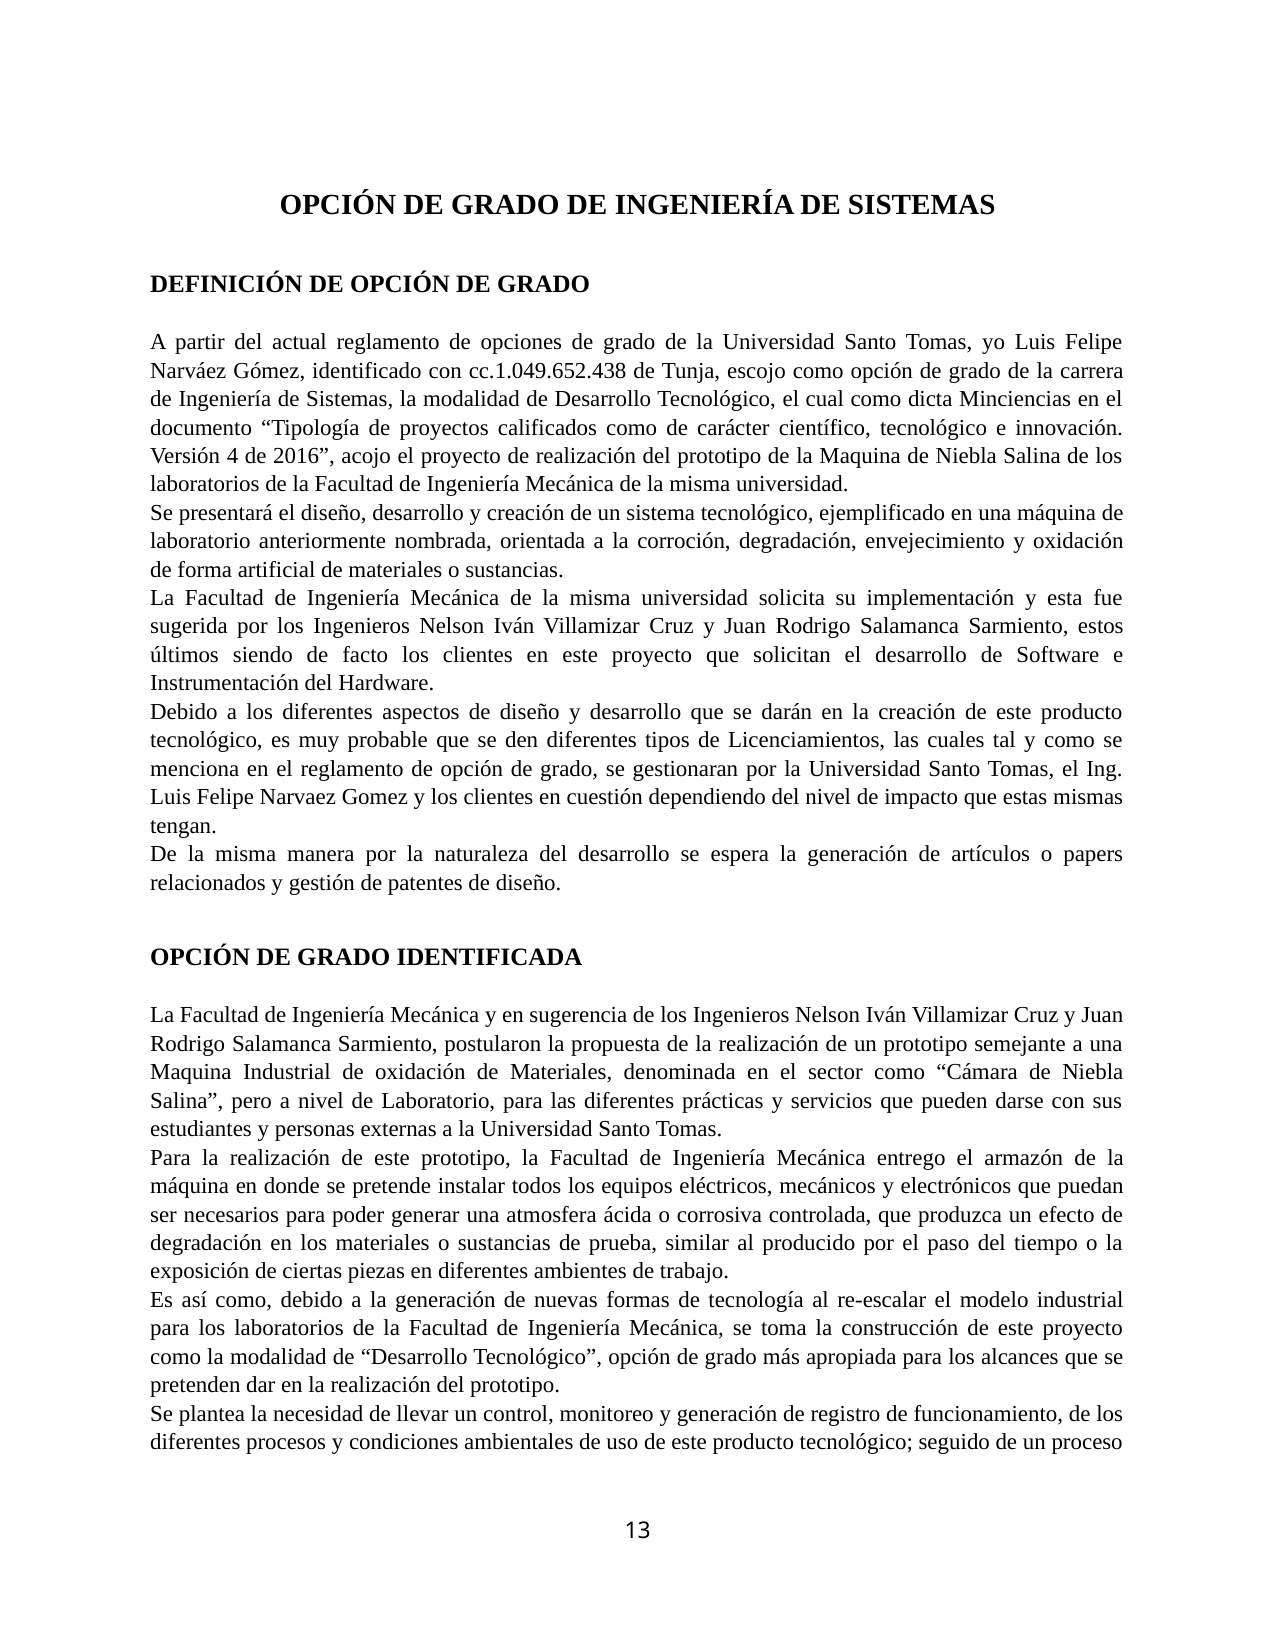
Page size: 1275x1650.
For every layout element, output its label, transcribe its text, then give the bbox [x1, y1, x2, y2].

text La Facultad de Ingeniería Mecánica de la misma universidad solicita su implementación y esta fue sugerida por los Ingenieros Nelson Iván Villamizar Cruz y Juan Rodrigo Salamanca Sarmiento, estos últimos siendo de facto los clientes en este proyecto que solicitan el desarrollo de Software e Instrumentación del Hardware. [150, 584, 1125, 696]
text La Facultad de Ingeniería Mecánica y en sugerencia de los Ingenieros Nelson Iván Villamizar Cruz y Juan Rodrigo Salamanca Sarmiento, postularon la propuesta de la realización de un prototipo semejante a una Maquina Industrial de oxidación de Materiales, denominada en el sector como “Cámara de Niebla Salina”, pero a nivel de Laboratorio, para las diferentes prácticas y servicios que pueden darse con sus estudiantes y personas externas a la Universidad Santo Tomas. [150, 1002, 1125, 1142]
text Se presentará el diseño, desarrollo y creación de un sistema tecnológico, ejemplificado en una máquina de laboratorio anteriormente nombrada, orientada a la corroción, degradación, envejecimiento y oxidación de forma artificial de materiales o sustancias. [150, 499, 1125, 582]
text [150, 1400, 1125, 1454]
text Para la realización de este prototipo, la Facultad de Ingeniería Mecánica entrego el armazón de la máquina en donde se pretende instalar todos los equipos eléctricos, mecánicos y electrónicos que puedan ser necesarios para poder generar una atmosfera ácida o corrosiva controlada, que produzca un efecto de degradación en los materiales o sustancias de prueba, similar al producido por el paso del tiempo o la exposición de ciertas piezas en diferentes ambientes de trabajo. [150, 1144, 1125, 1284]
subtitle OPCIÓN DE GRADO IDENTIFICADA [150, 942, 1125, 971]
text Es así como, debido a la generación de nuevas formas de tecnología al re-escalar el modelo industrial para los laboratorios de la Facultad de Ingeniería Mecánica, se toma la construcción de este proyecto como la modalidad de “Desarrollo Tecnológico”, opción de grado más apropiada para los alcances que se pretenden dar en la realización del prototipo. [150, 1286, 1125, 1398]
text Debido a los diferentes aspectos de diseño y desarrollo que se darán en la creación de este producto tecnológico, es muy probable que se den diferentes tipos de Licenciamientos, las cuales tal y como se menciona en el reglamento de opción de grado, se gestionaran por la Universidad Santo Tomas, el Ing. Luis Felipe Narvaez Gomez y los clientes en cuestión dependiendo del nivel de impacto que estas mismas tengan. [150, 698, 1125, 838]
text De la misma manera por la naturaleza del desarrollo se espera la generación de artículos o papers relacionados y gestión de patentes de diseño. [150, 840, 1125, 895]
subtitle OPCIÓN DE GRADO DE INGENIERÍA DE SISTEMAS [150, 187, 1125, 221]
text A partir del actual reglamento de opciones de grado de la Universidad Santo Tomas, yo Luis Felipe Narváez Gómez, identificado con cc.1.049.652.438 de Tunja, escojo como opción de grado de la carrera de Ingeniería de Sistemas, la modalidad de Desarrollo Tecnológico, el cual como dicta Minciencias en el documento “Tipología de proyectos calificados como de carácter científico, tecnológico e innovación. Versión 4 de 2016”, acojo el proyecto de realización del prototipo de la Maquina de Niebla Salina de los laboratorios de la Facultad de Ingeniería Mecánica de la misma universidad. [150, 328, 1125, 497]
subtitle DEFINICIÓN DE OPCIÓN DE GRADO [150, 269, 1125, 297]
